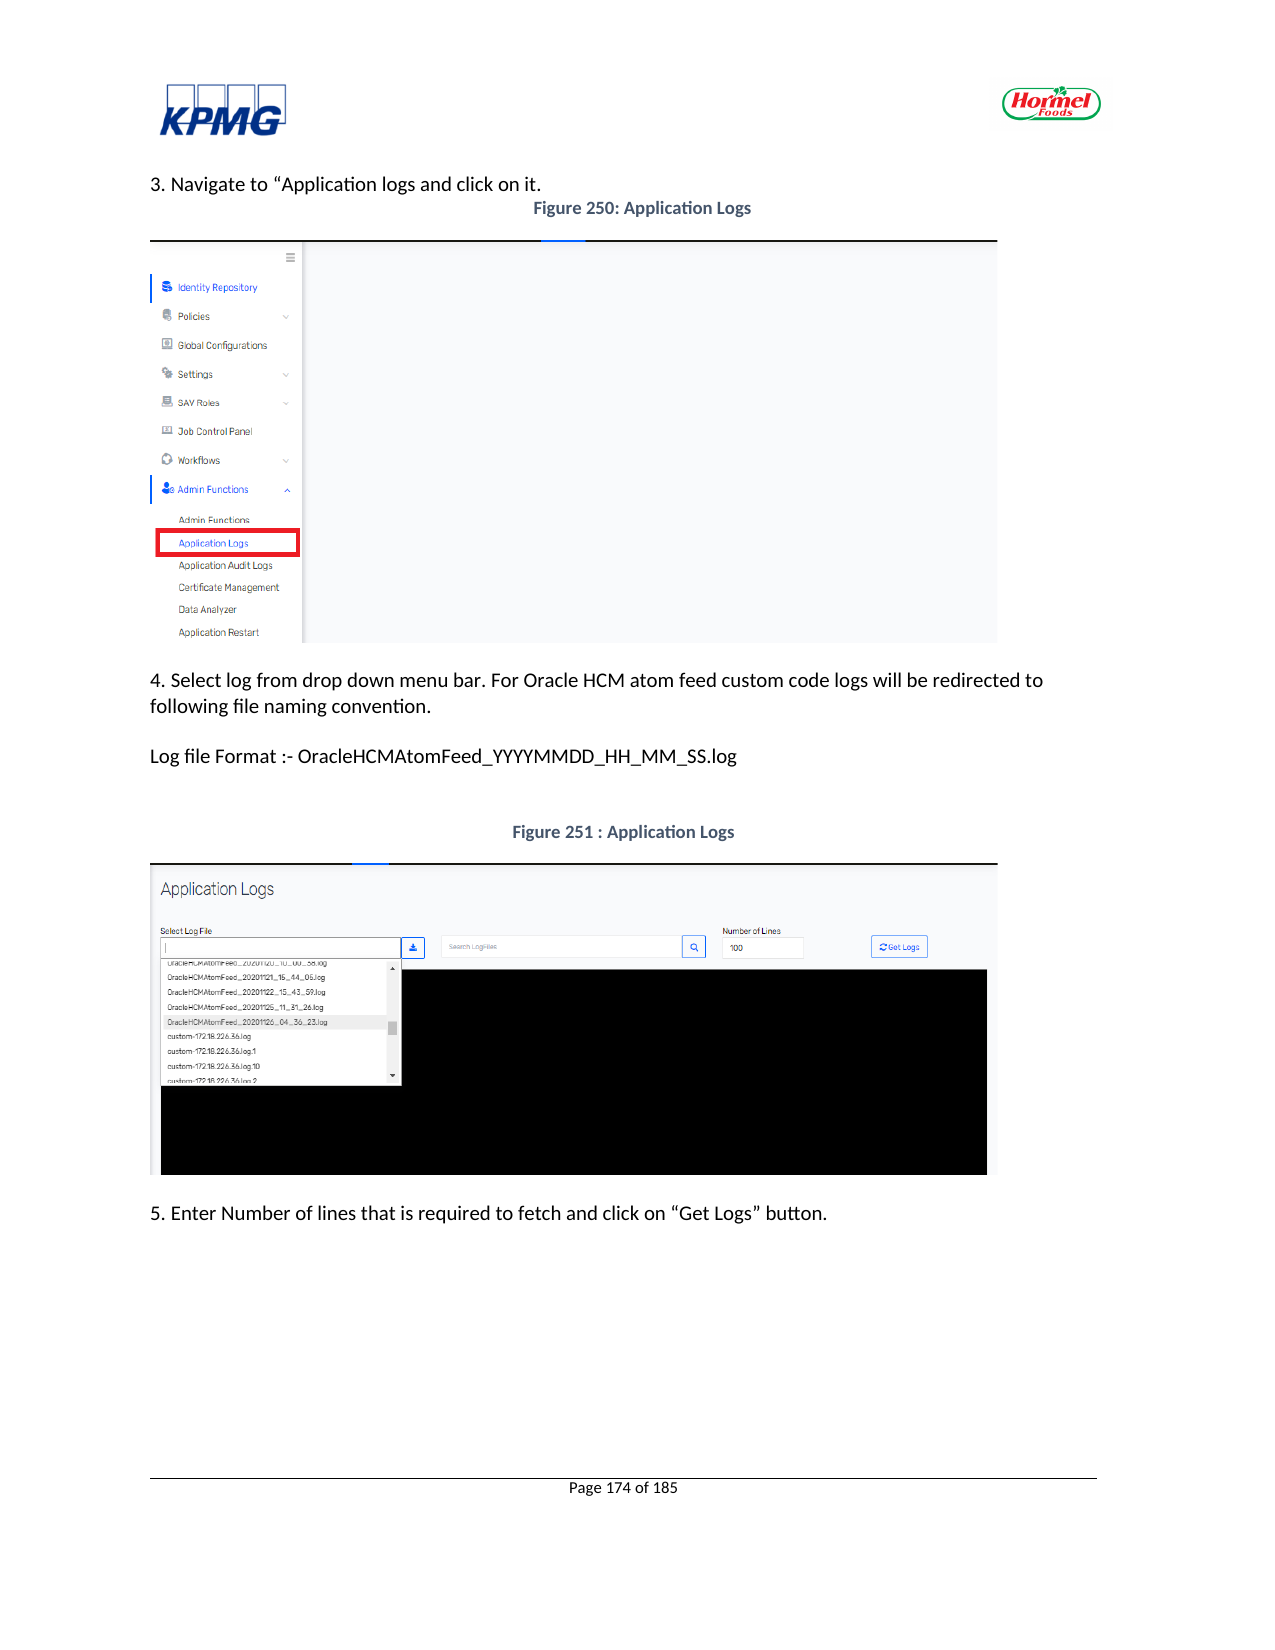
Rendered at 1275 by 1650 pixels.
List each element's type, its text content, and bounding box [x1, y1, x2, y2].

list Navigate to “Application logs and click on it. [150, 171, 1097, 196]
list Select log from drop down menu bar. For Oracle HCM atom feed custom code logs will be redirected to following file naming convention. [150, 667, 1097, 718]
text Figure 251 : Application Logs [150, 820, 1097, 843]
list Log file Format :- OracleHCMAtomFeed_YYYYMMDD_HH_MM_SS.log [150, 744, 1097, 769]
picture [150, 863, 998, 1175]
picture [150, 240, 998, 643]
picture [988, 77, 1114, 140]
list Enter Number of lines that is required to fetch and click on “Get Logs” button. [150, 1200, 1097, 1226]
text Figure 250: Application Logs [187, 196, 1097, 219]
picture [150, 75, 302, 146]
